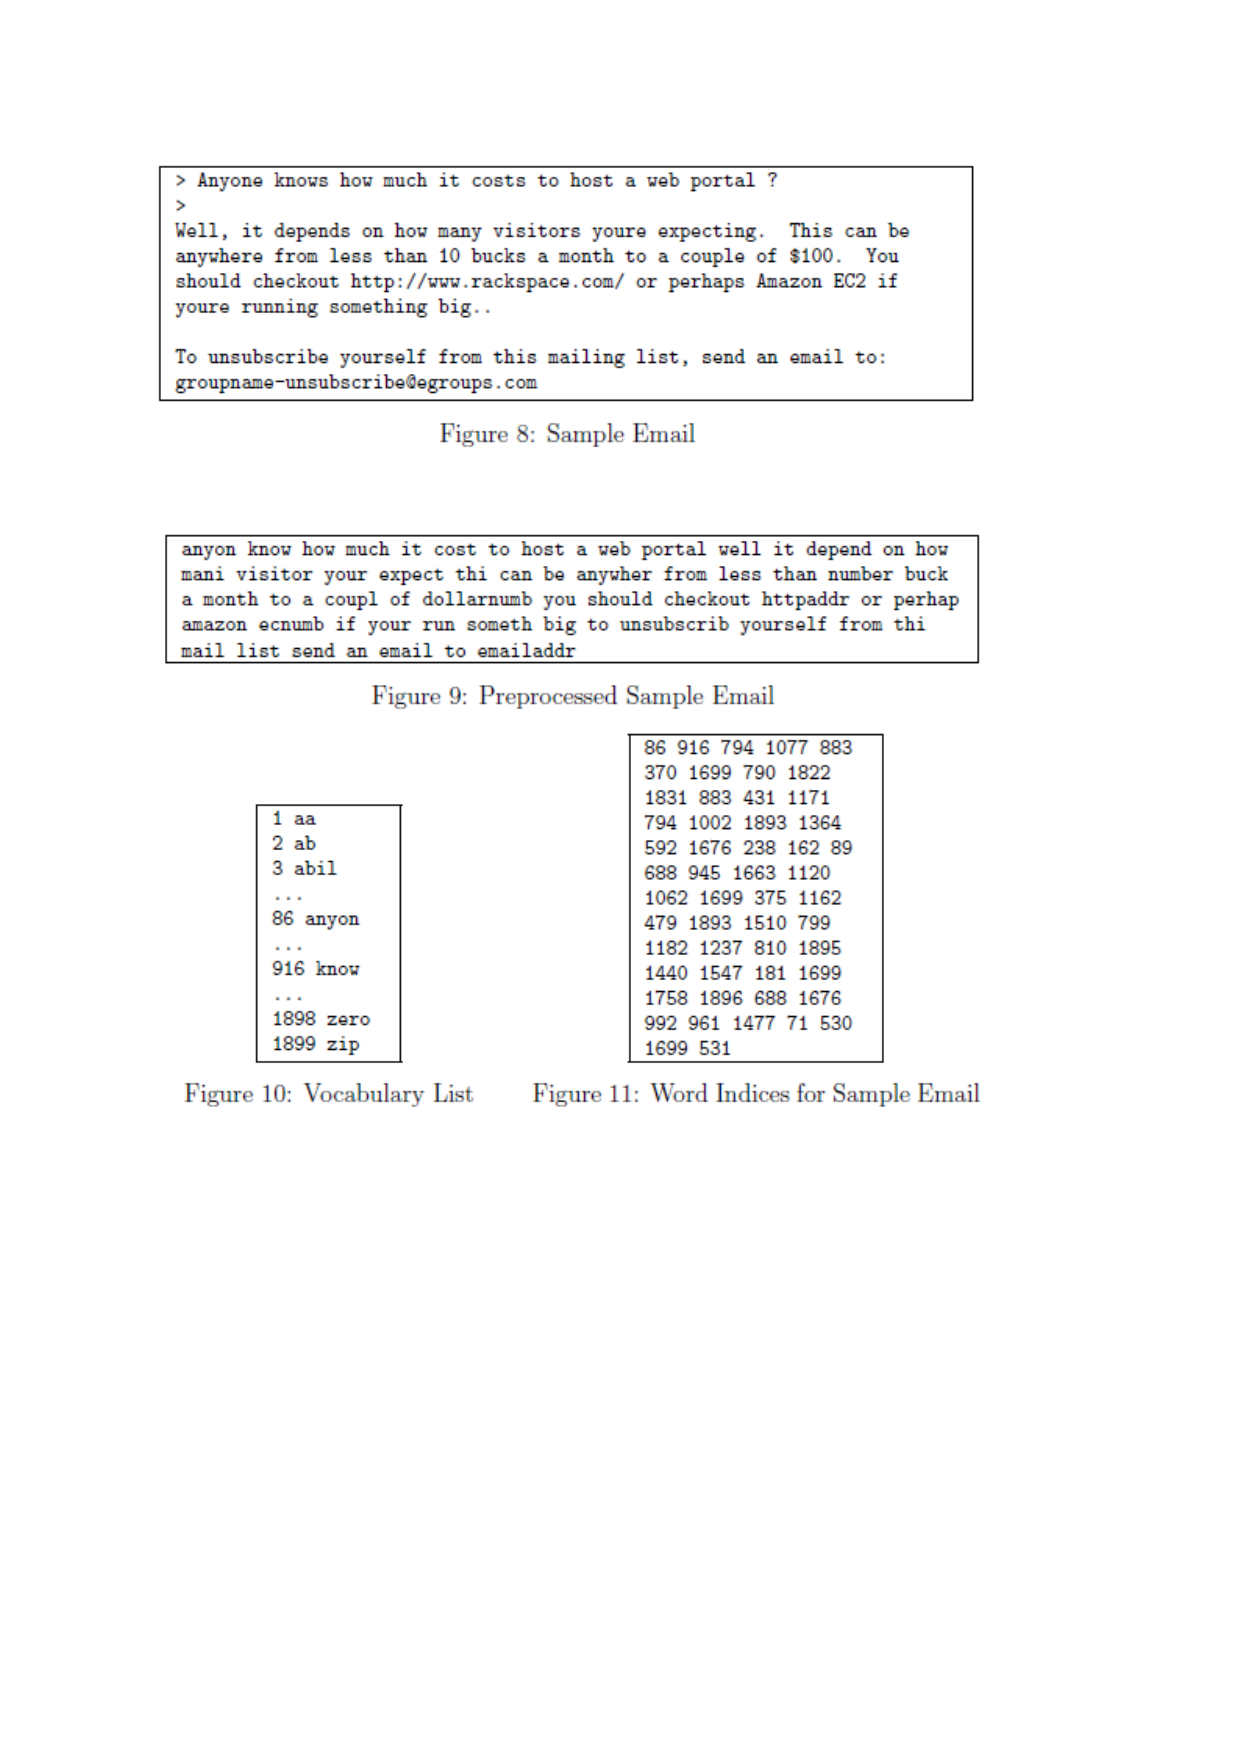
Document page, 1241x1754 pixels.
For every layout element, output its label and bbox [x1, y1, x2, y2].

picture [150, 150, 994, 455]
picture [150, 518, 998, 1121]
